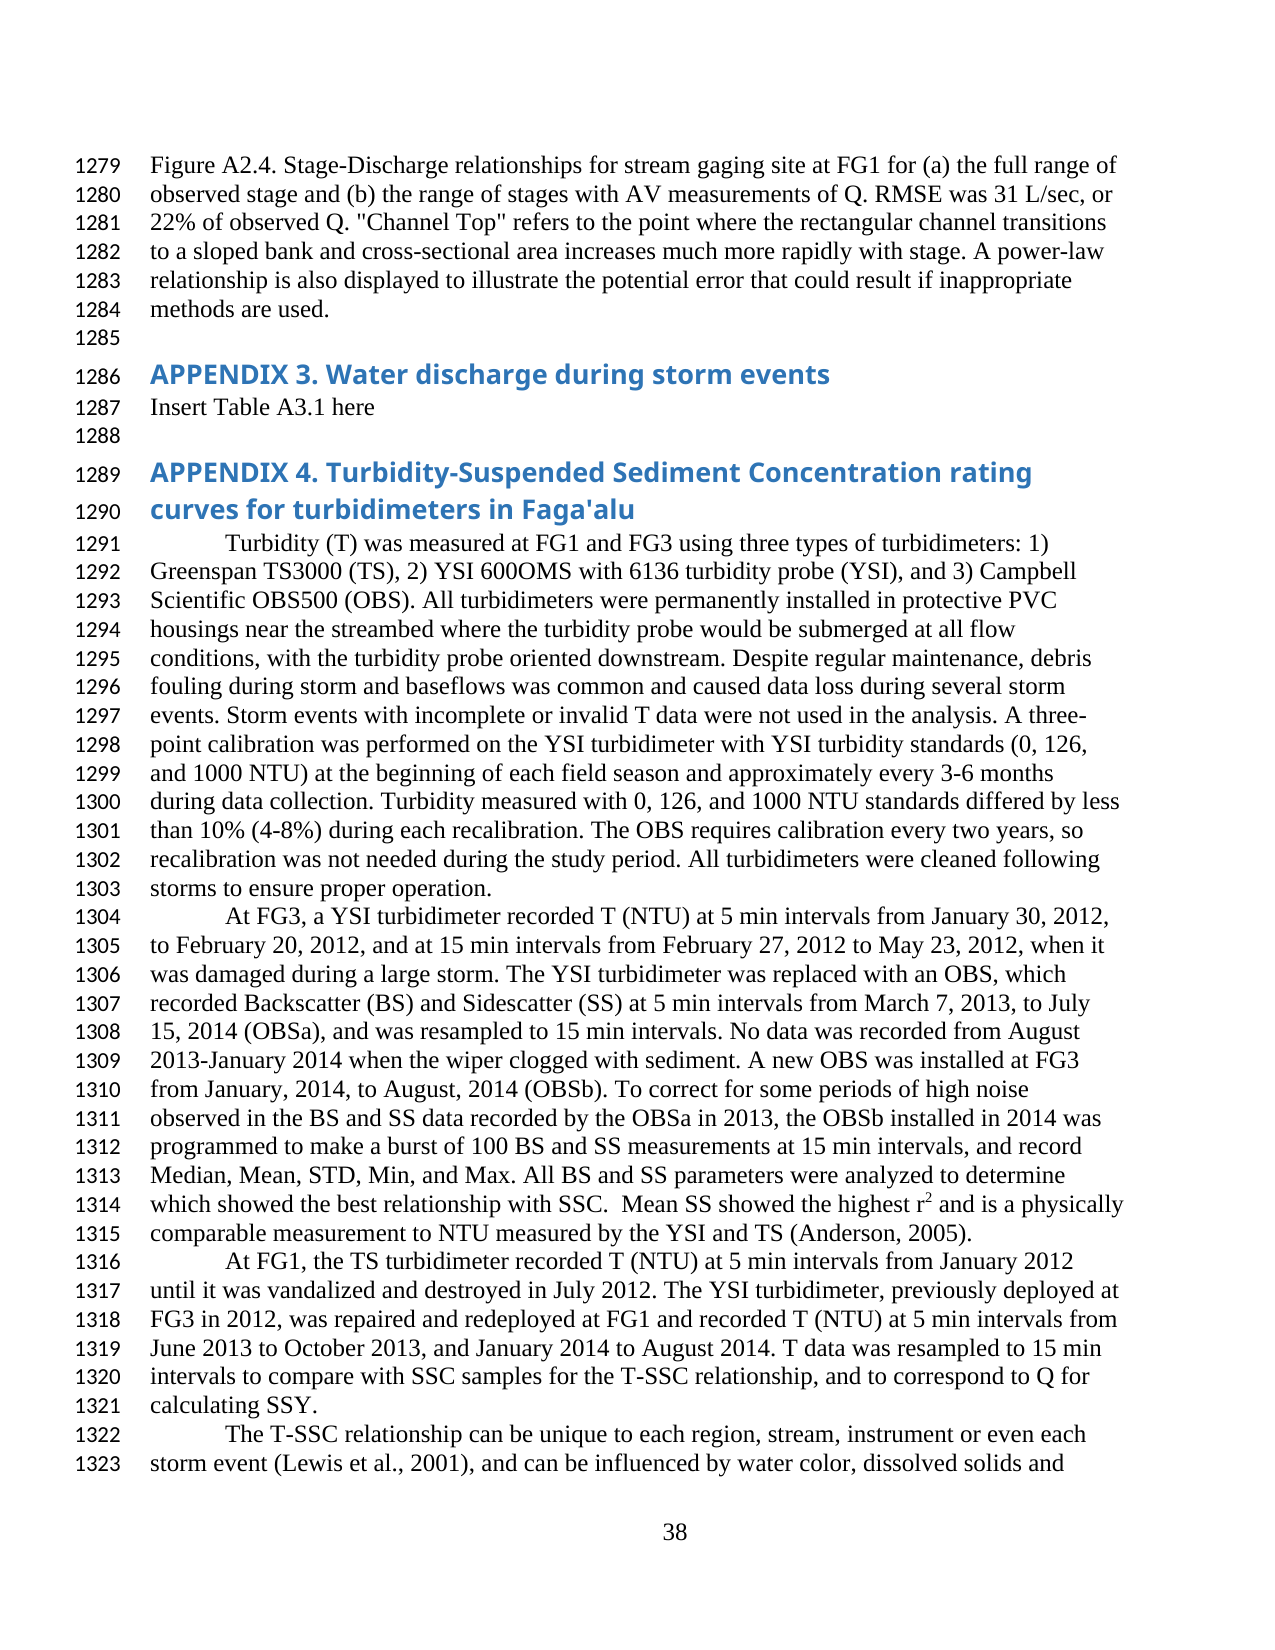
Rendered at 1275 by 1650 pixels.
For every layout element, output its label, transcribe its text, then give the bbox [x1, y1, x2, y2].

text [150, 1419, 1125, 1476]
text At FG1, the TS turbidimeter recorded T (NTU) at 5 min intervals from January 2012 until it was vandalized and destroyed in July 2012. The YSI turbidimeter, previously deployed at FG3 in 2012, was repaired and redeployed at FG1 and recorded T (NTU) at 5 min intervals from June 2013 to October 2013, and January 2014 to August 2014. T data was resampled to 15 min intervals to compare with SSC samples for the T-SSC relationship, and to correspond to Q for calculating SSY. [150, 1246, 1125, 1419]
text At FG3, a YSI turbidimeter recorded T (NTU) at 5 min intervals from January 30, 2012, to February 20, 2012, and at 15 min intervals from February 27, 2012 to May 23, 2012, when it was damaged during a large storm. The YSI turbidimeter was replaced with an OBS, which recorded Backscatter (BS) and Sidescatter (SS) at 5 min intervals from March 7, 2013, to July 15, 2014 (OBSa), and was resampled to 15 min intervals. No data was recorded from August 2013-January 2014 when the wiper clogged with sediment. A new OBS was installed at FG3 from January, 2014, to August, 2014 (OBSb). To correct for some periods of high noise observed in the BS and SS data recorded by the OBSa in 2013, the OBSb installed in 2014 was programmed to make a burst of 100 BS and SS measurements at 15 min intervals, and record Median, Mean, STD, Min, and Max. All BS and SS parameters were analyzed to determine which showed the best relationship with SSC. Mean SS showed the highest r2 and is a physically comparable measurement to NTU measured by the YSI and TS (Anderson, 2005). [150, 901, 1125, 1246]
text Insert Table A3.1 here [150, 392, 1125, 421]
subtitle APPENDIX 4. Turbidity-Suspended Sediment Concentration rating curves for turbidimeters in Faga'alu [150, 454, 1125, 528]
subtitle APPENDIX 3. Water discharge during storm events [150, 355, 1125, 392]
text Turbidity (T) was measured at FG1 and FG3 using three types of turbidimeters: 1) Greenspan TS3000 (TS), 2) YSI 600OMS with 6136 turbidity probe (YSI), and 3) Campbell Scientific OBS500 (OBS). All turbidimeters were permanently installed in protective PVC housings near the streambed where the turbidity probe would be submerged at all flow conditions, with the turbidity probe oriented downstream. Despite regular maintenance, debris fouling during storm and baseflows was common and caused data loss during several storm events. Storm events with incomplete or invalid T data were not used in the analysis. A three-point calibration was performed on the YSI turbidimeter with YSI turbidity standards (0, 126, and 1000 NTU) at the beginning of each field season and approximately every 3-6 months during data collection. Turbidity measured with 0, 126, and 1000 NTU standards differed by less than 10% (4-8%) during each recalibration. The OBS requires calibration every two years, so recalibration was not needed during the study period. All turbidimeters were cleaned following storms to ensure proper operation. [150, 528, 1125, 901]
text Figure A2.4. Stage-Discharge relationships for stream gaging site at FG1 for (a) the full range of observed stage and (b) the range of stages with AV measurements of Q. RMSE was 31 L/sec, or 22% of observed Q. "Channel Top" refers to the point where the rectangular channel transitions to a sloped bank and cross-sectional area increases much more rapidly with stage. A power-law relationship is also displayed to illustrate the potential error that could result if inappropriate methods are used. [150, 150, 1125, 322]
